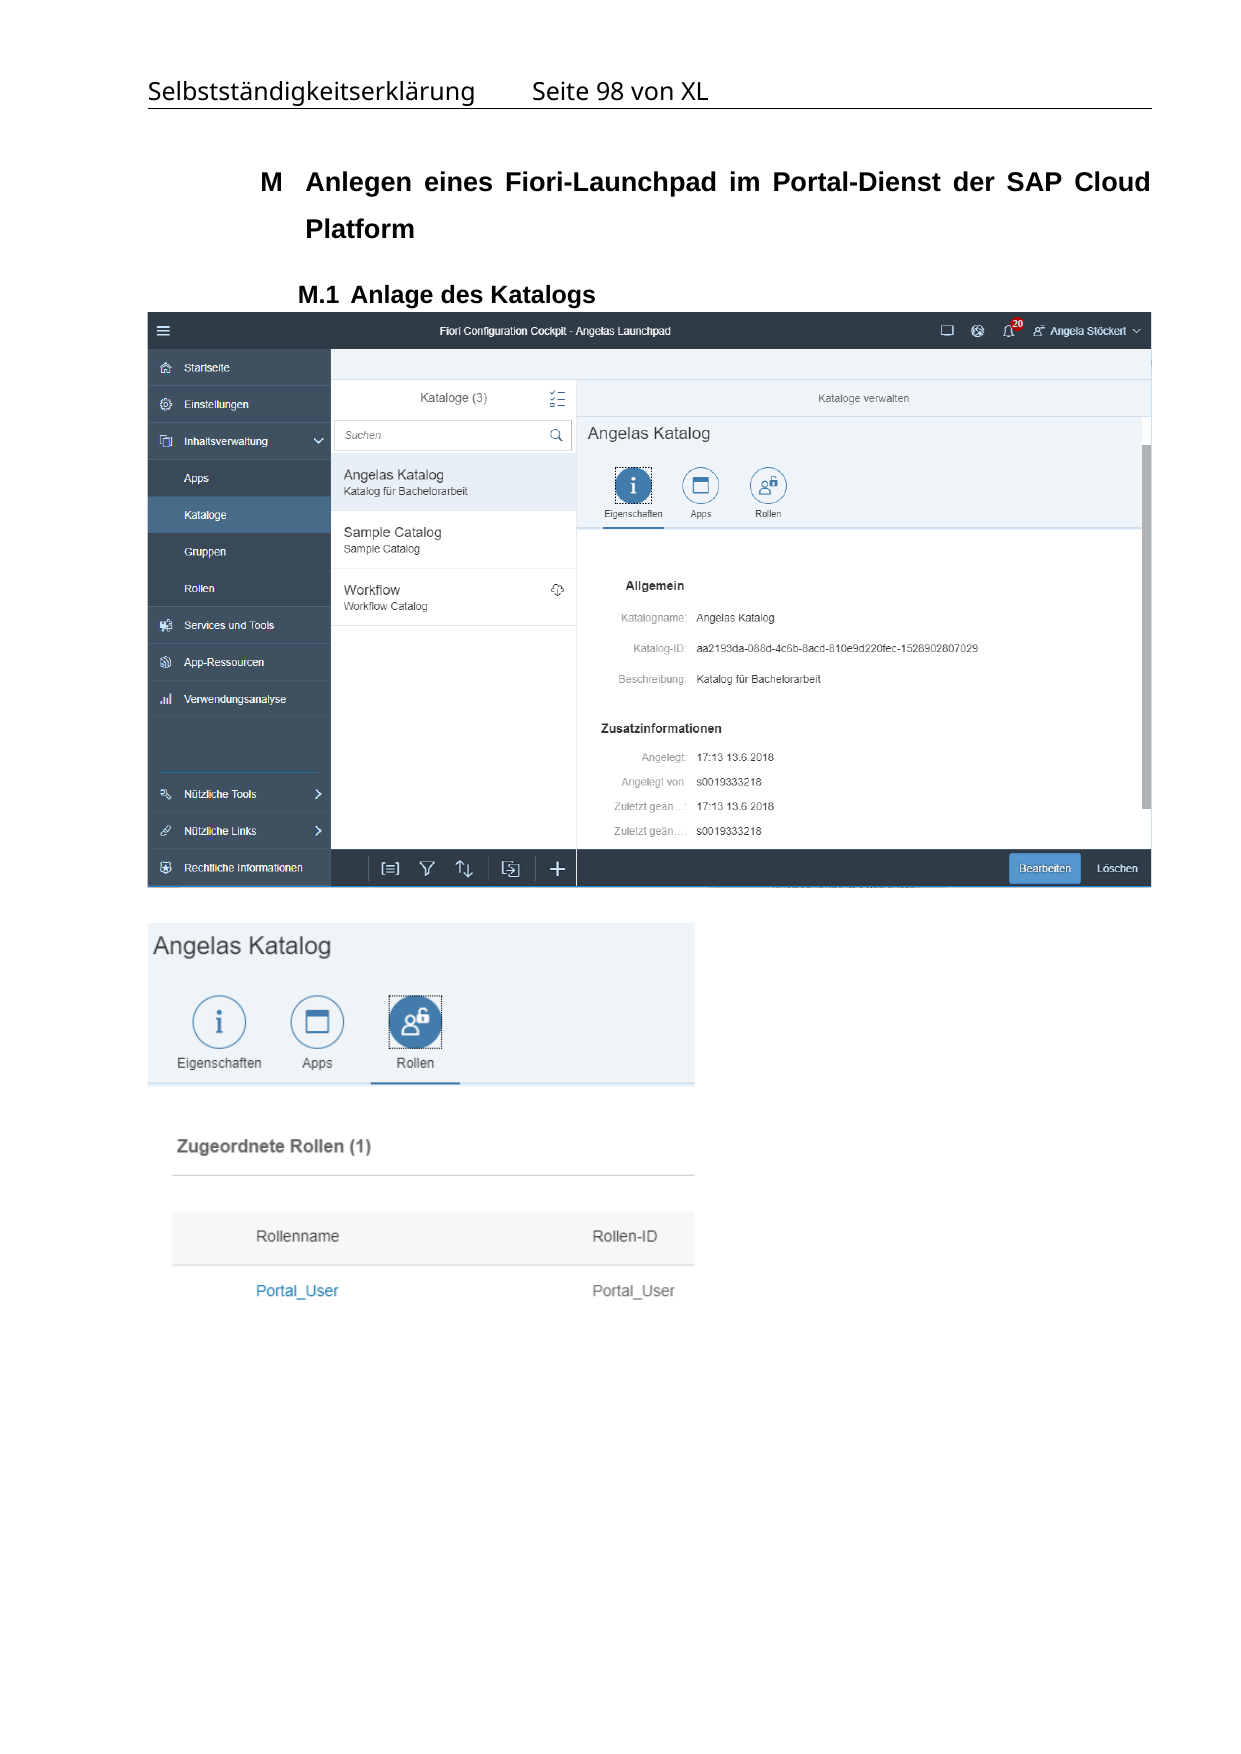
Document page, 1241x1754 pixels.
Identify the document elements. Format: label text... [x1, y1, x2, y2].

text Anlegen eines Fiori-Launchpad im Portal-Dienst der SAP Cloud Platform [260, 166, 1152, 244]
picture [147, 923, 695, 1313]
picture [147, 312, 1152, 888]
text Anlage des Katalogs [298, 281, 1152, 309]
